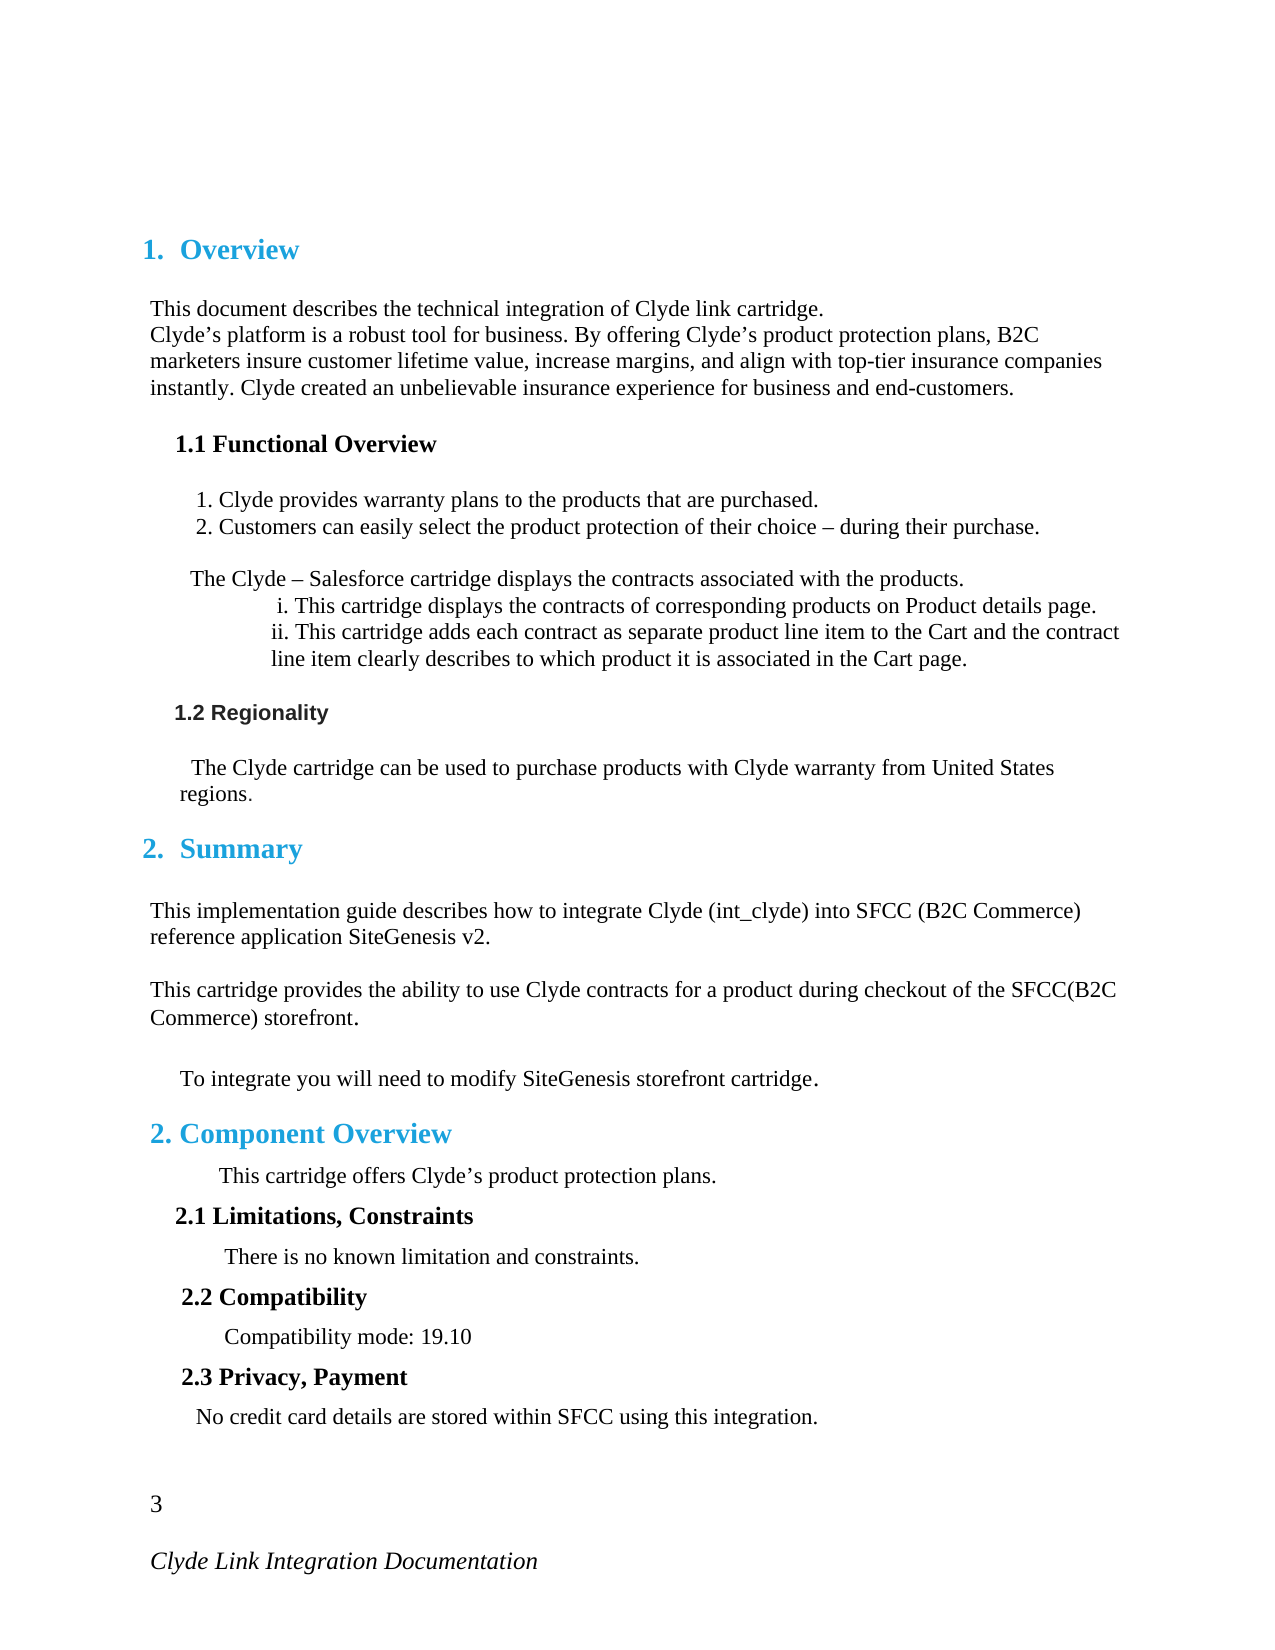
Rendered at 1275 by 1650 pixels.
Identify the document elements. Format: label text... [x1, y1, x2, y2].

text This cartridge provides the ability to use Clyde contracts for a product during checkout of the SFCC(B2C Commerce) storefront. [150, 976, 1125, 1031]
text This document describes the technical integration of Clyde link cartridge. [150, 266, 1125, 321]
text There is no known limitation and constraints. [150, 1243, 1125, 1269]
subtitle 2.2 Compatibility [150, 1282, 1125, 1310]
list ii. This cartridge adds each contract as separate product line item to the Cart and the contract line item clearly describes to which product it is associated in the Cart page. [271, 618, 1125, 671]
text 1. Clyde provides warranty plans to the products that are purchased. 2. Customers can easily select the product protection of their choice – during their purchase. The Clyde – Salesforce cartridge displays the contracts associated with the products. [150, 486, 1125, 592]
text This implementation guide describes how to integrate Clyde (int_clyde) into SFCC (B2C Commerce) reference application SiteGenesis v2. [150, 897, 1125, 949]
text 1.1 Functional Overview [150, 429, 1125, 486]
text This cartridge offers Clyde’s product protection plans. [150, 1163, 1125, 1189]
subtitle Overview [142, 232, 1125, 266]
text No credit card details are stored within SFCC using this integration. [150, 1403, 1125, 1429]
text The Clyde cartridge can be used to purchase products with Clyde warranty from United States regions. [179, 725, 1125, 806]
subtitle 2.1 Limitations, Constraints [150, 1201, 1125, 1230]
subtitle Summary [142, 831, 1125, 865]
text 1.2 Regionality [150, 671, 1125, 725]
text Clyde’s platform is a robust tool for business. By offering Clyde’s product protection plans, B2C marketers insure customer lifetime value, increase margins, and align with top-tier insurance companies instantly. Clyde created an unbelievable insurance experience for business and end-customers. [150, 321, 1125, 429]
text Compatibility mode: 19.10 [150, 1323, 1125, 1349]
text To integrate you will need to modify SiteGenesis storefront cartridge. [150, 1063, 1125, 1092]
text i. This cartridge displays the contracts of corresponding products on Product details page. [271, 592, 1125, 618]
subtitle 2. Component Overview [150, 1117, 1125, 1150]
subtitle 2.3 Privacy, Payment [150, 1362, 1125, 1390]
